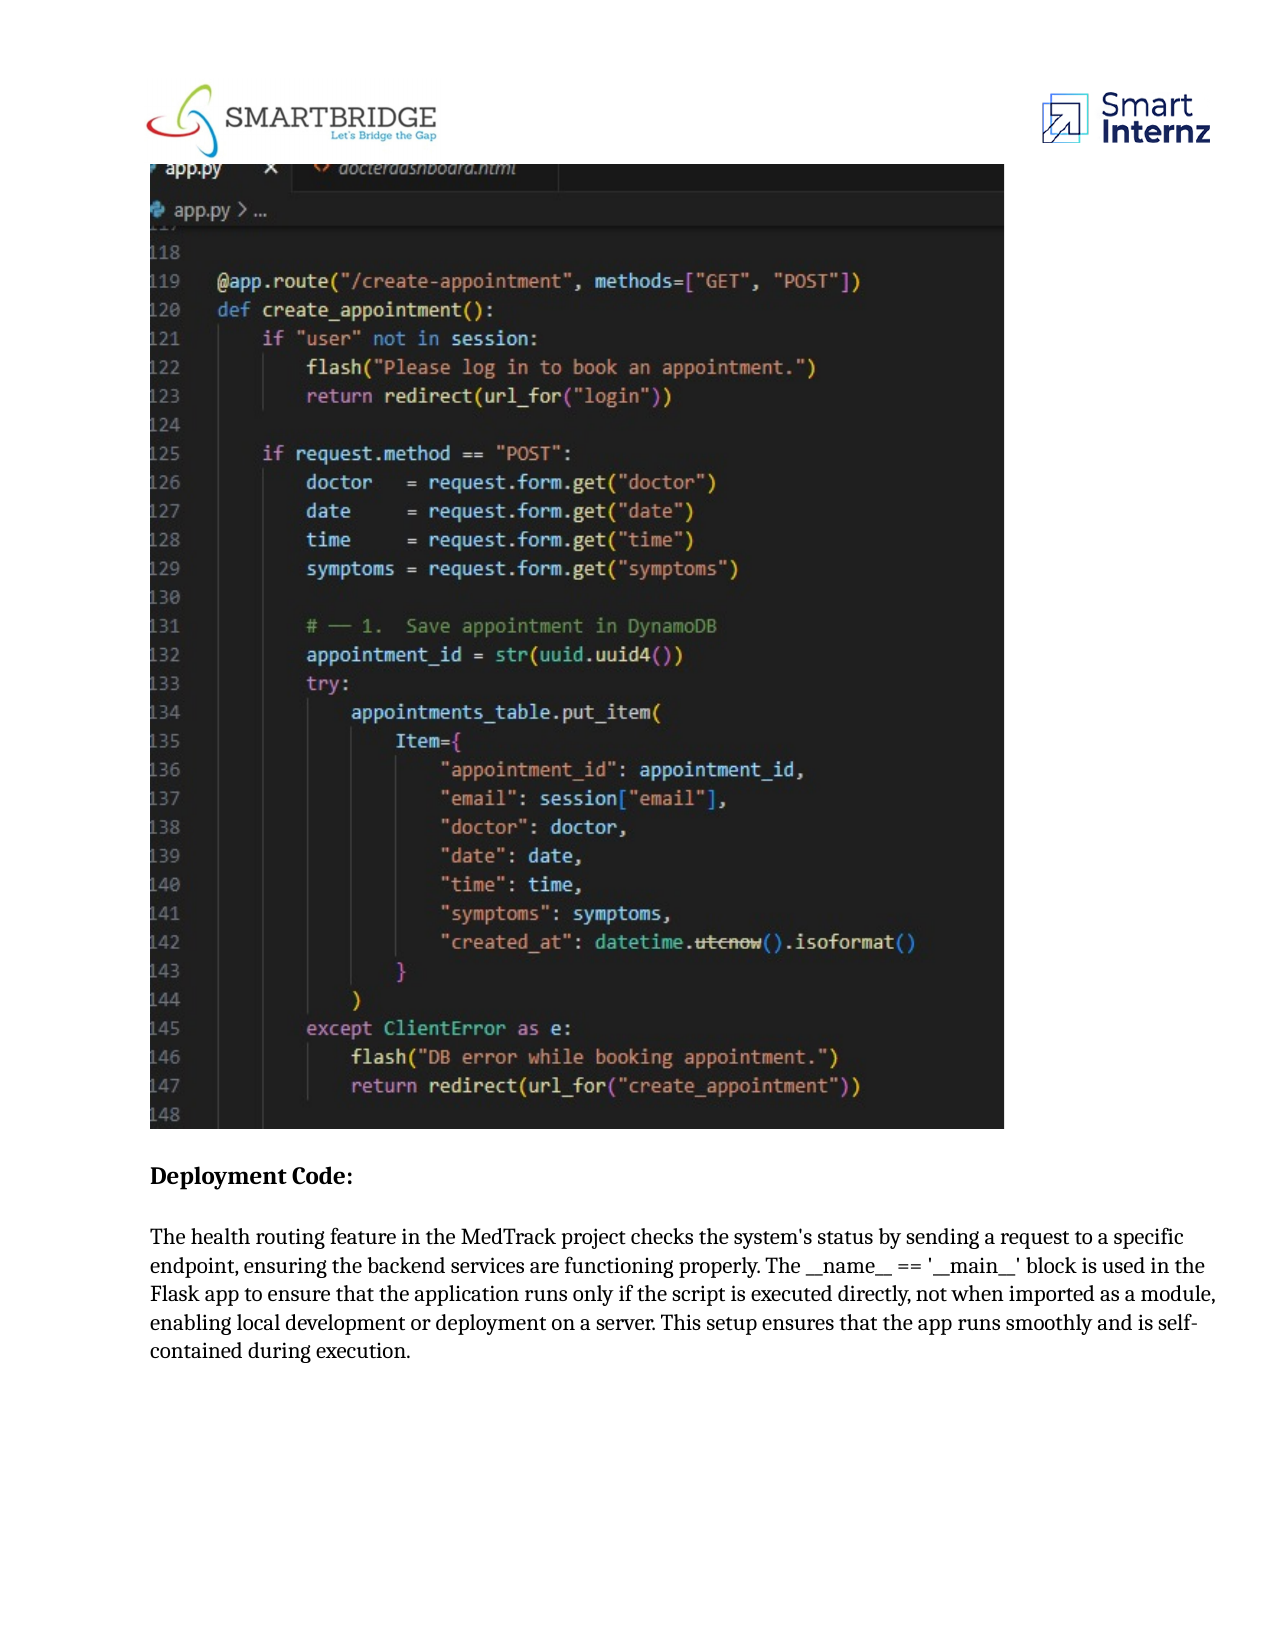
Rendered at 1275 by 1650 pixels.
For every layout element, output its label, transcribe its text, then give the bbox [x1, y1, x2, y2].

text Deployment Code: [150, 1162, 1248, 1191]
text The health routing feature in the MedTrack project checks the system's status by sending a request to a specific endpoint, ensuring the backend services are functioning properly. The __name__ == '__main__' block is used in the Flask app to ensure that the application runs only if the script is executed directly, not when imported as a module, enabling local development or deployment on a server. This setup ensures that the app runs smoothly and is self-contained during execution. [150, 1224, 1248, 1364]
picture [1037, 92, 1214, 143]
picture [143, 78, 441, 163]
picture [150, 164, 1005, 1129]
